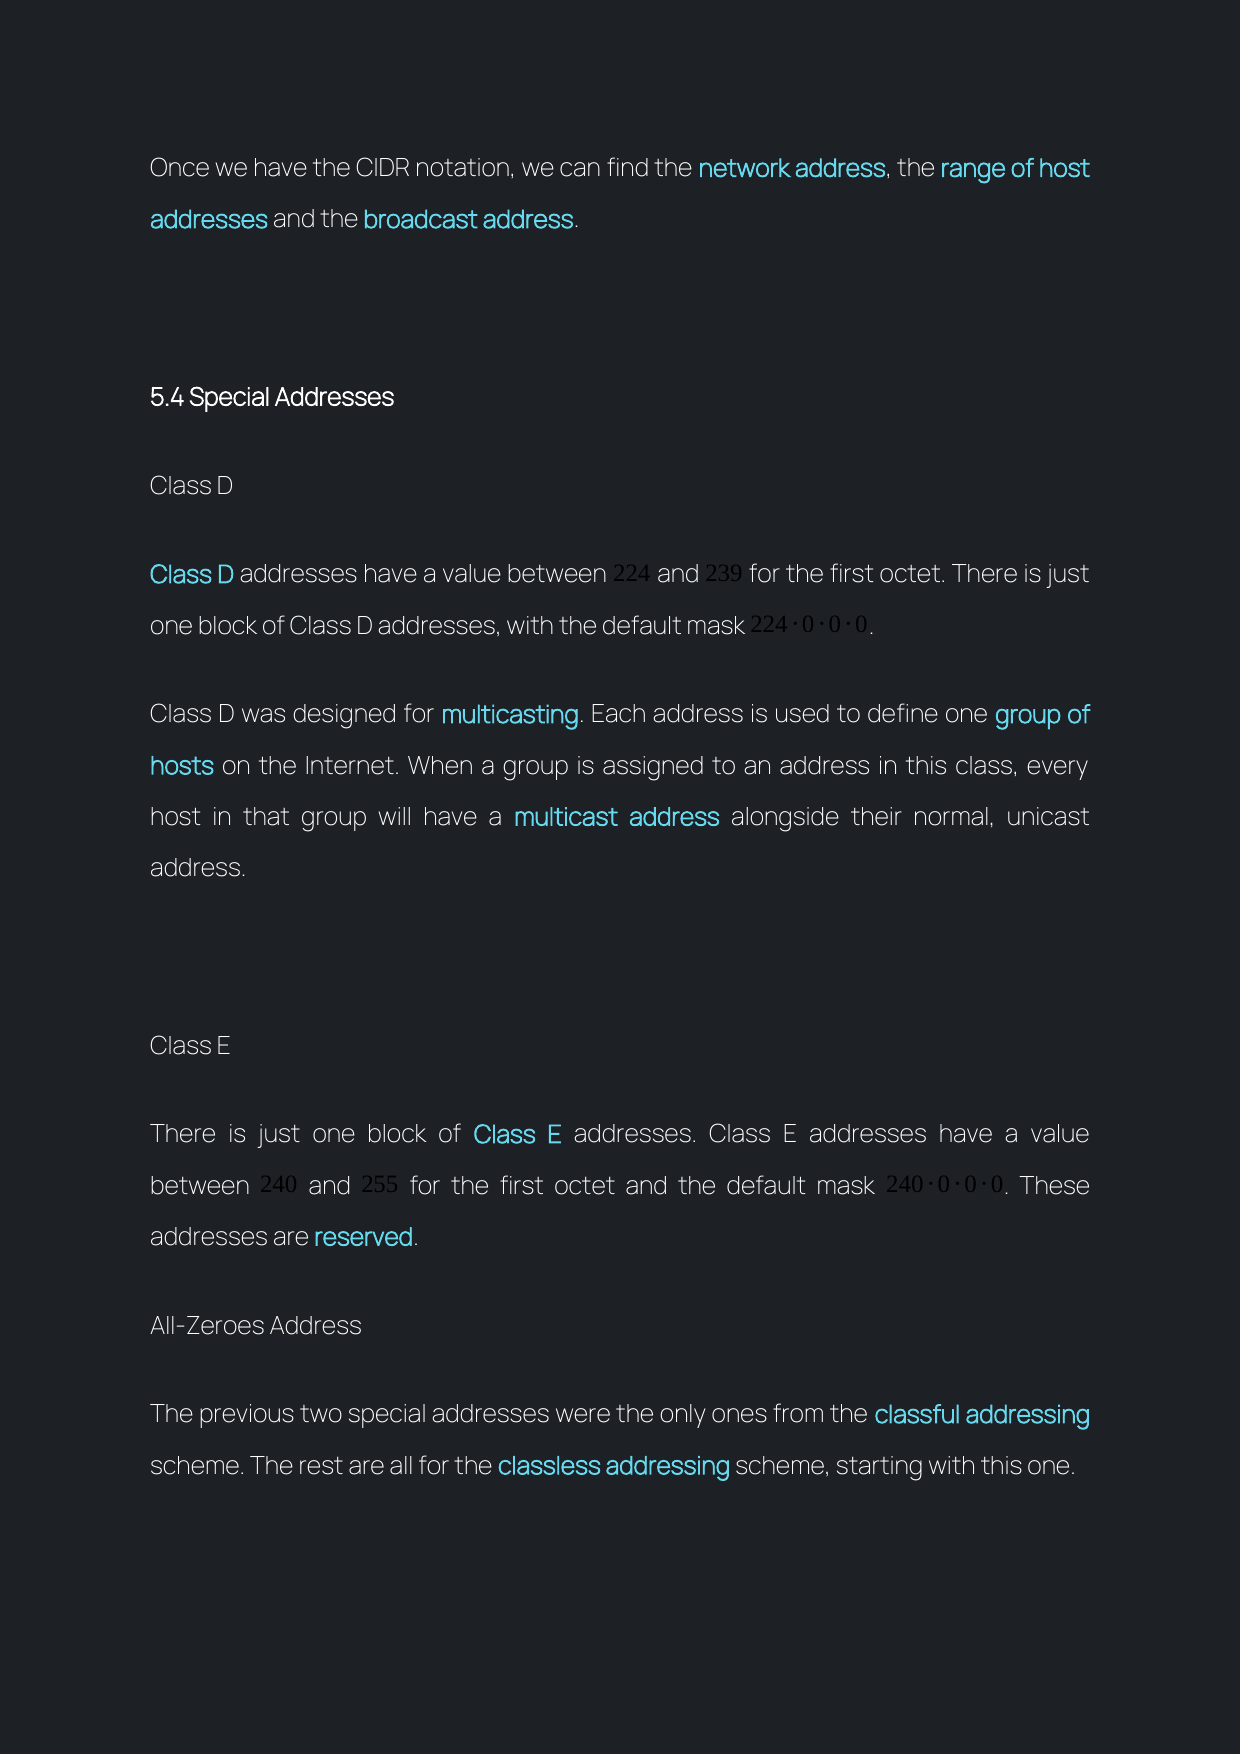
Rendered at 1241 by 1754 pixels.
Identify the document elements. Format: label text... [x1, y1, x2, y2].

subtitle All-Zeroes Address [150, 1307, 1090, 1342]
text Class D was designed for multicasting. Each address is used to define one group of hosts on the Internet. When a group is assigned to an address in this class, every host in that group will have a multicast address alongside their normal, unicast address. [150, 696, 1090, 884]
text Once we have the CIDR notation, we can find the network address, the range of host addresses and the broadcast address. [150, 150, 1090, 235]
subtitle Class D [150, 467, 1090, 502]
text Class D addresses have a value between and for the first octet. There is just one block of Class D addresses, with the default mask . [150, 556, 1090, 642]
text There is just one block of Class E addresses. Class E addresses have a value between and for the first octet and the default mask . These addresses are reserved. [150, 1116, 1090, 1253]
subtitle 5.4 Special Addresses [150, 379, 1090, 413]
subtitle Class E [150, 1027, 1090, 1062]
text The previous two special addresses were the only ones from the classful addressing scheme. The rest are all for the classless addressing scheme, starting with this one. [150, 1396, 1090, 1482]
